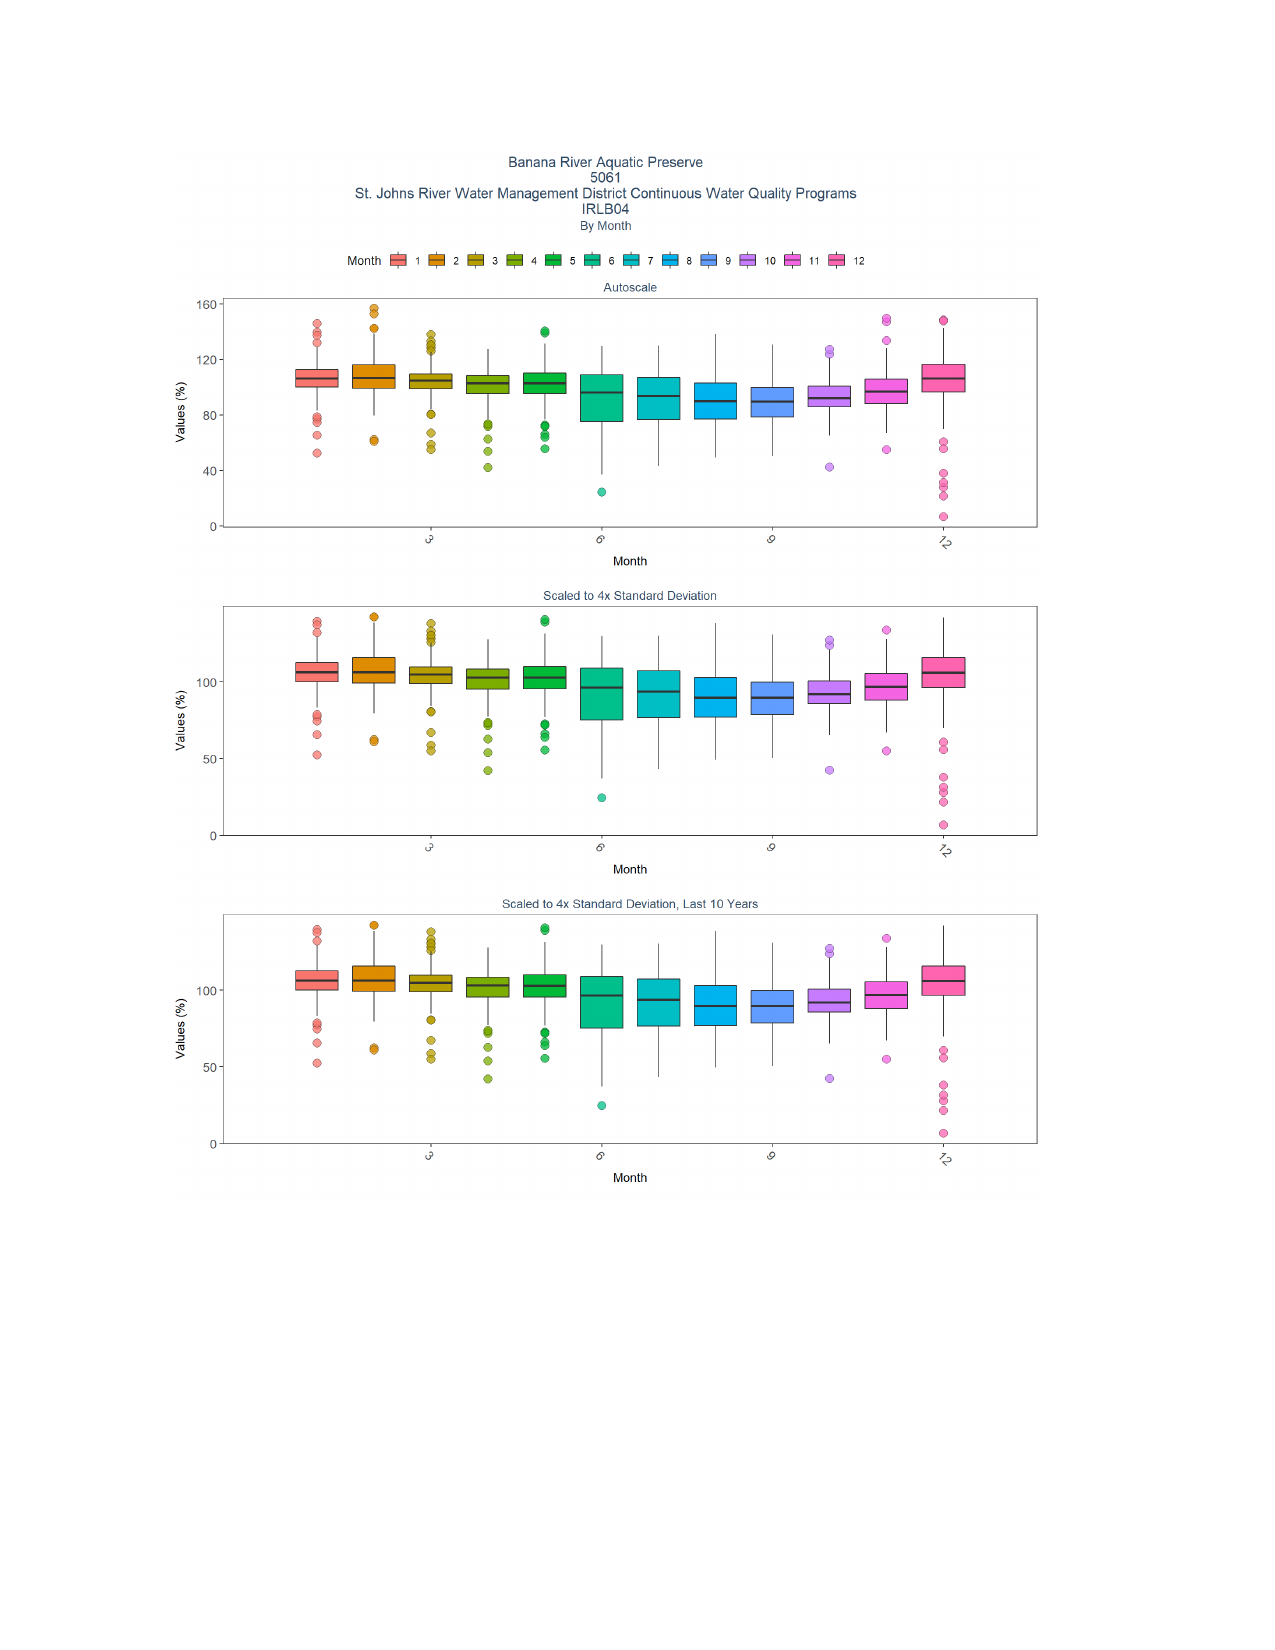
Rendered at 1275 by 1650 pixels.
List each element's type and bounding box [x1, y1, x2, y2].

picture [168, 150, 1044, 1200]
